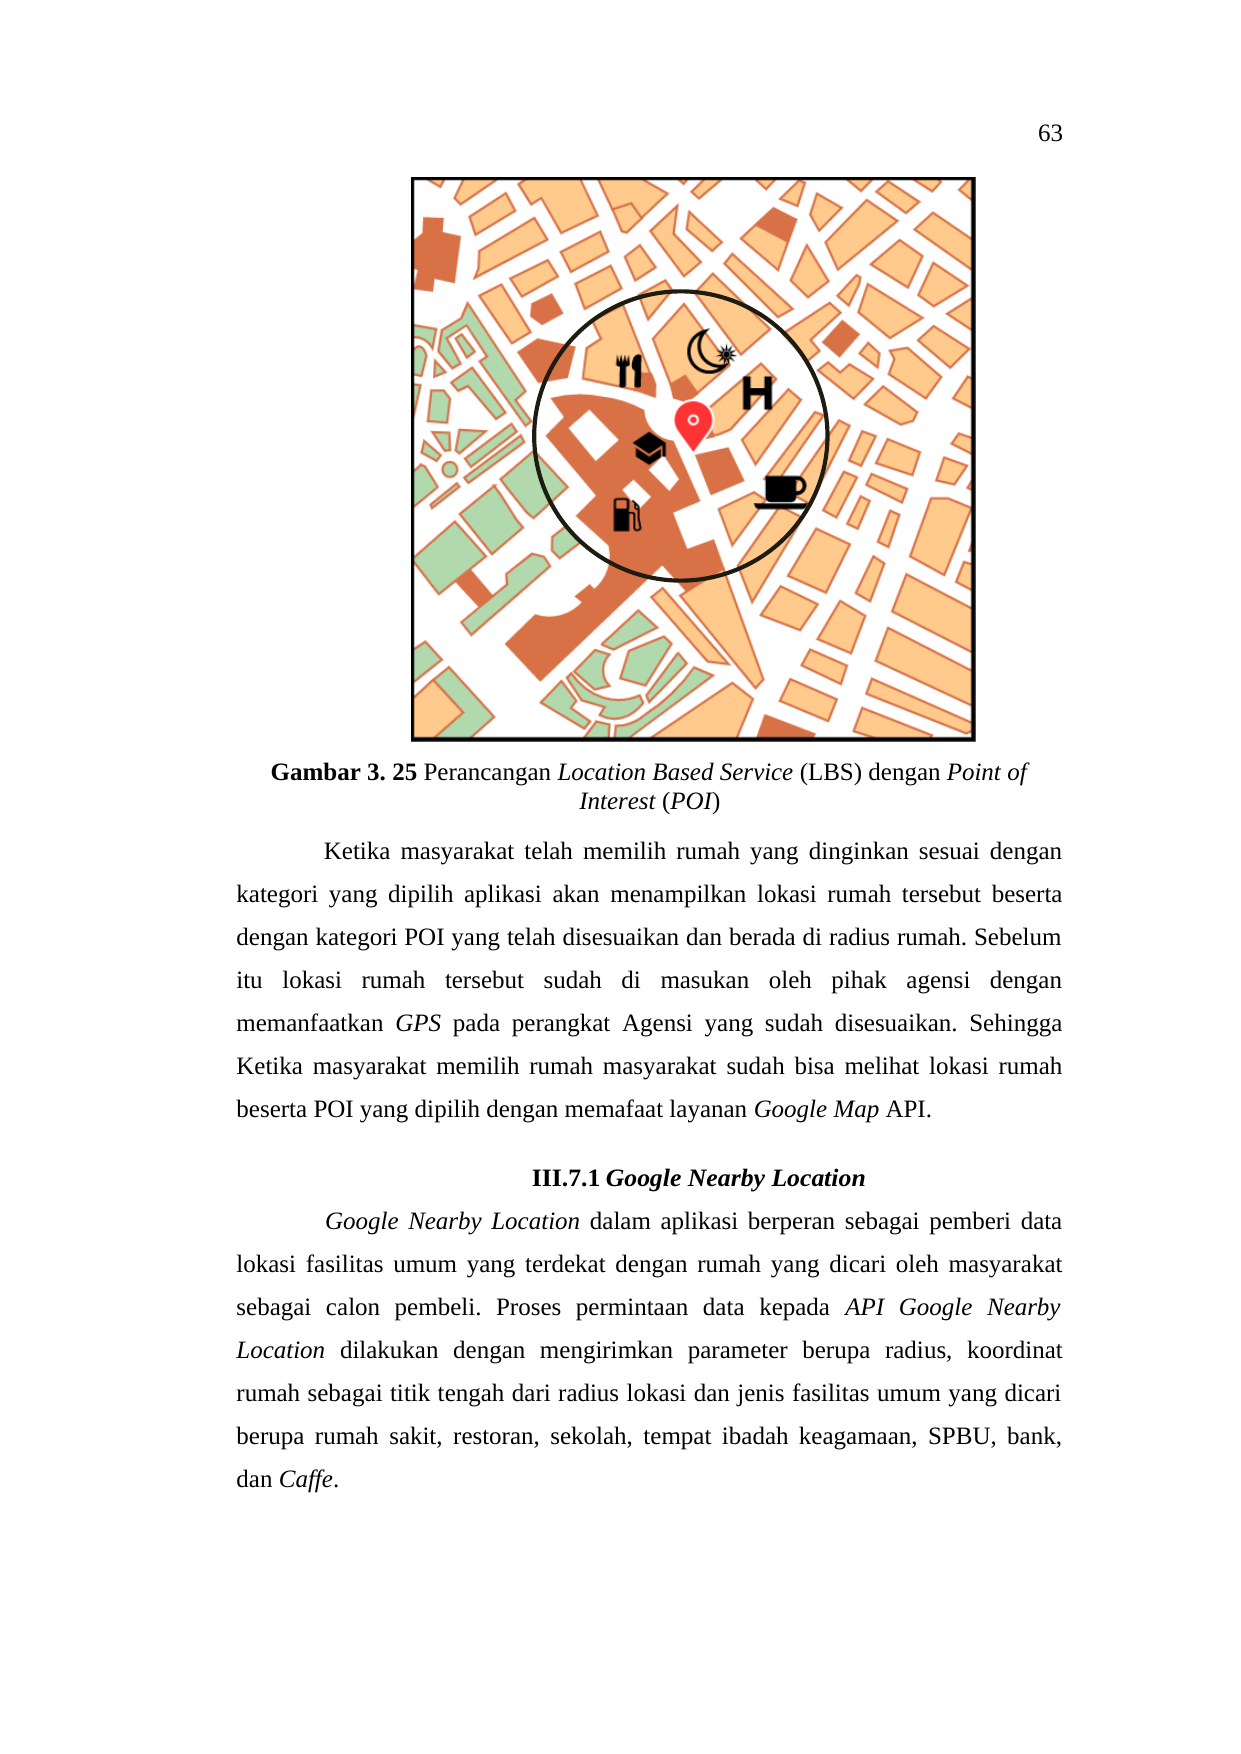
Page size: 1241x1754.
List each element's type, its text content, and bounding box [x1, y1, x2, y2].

text Google Nearby Location dalam aplikasi berperan sebagai pemberi data lokasi fasilitas umum yang terdekat dengan rumah yang dicari oleh masyarakat sebagai calon pembeli. Proses permintaan data kepada API Google Nearby Location dilakukan dengan mengirimkan parameter berupa radius, koordinat rumah sebagai titik tengah dari radius lokasi dan jenis fasilitas umum yang dicari berupa rumah sakit, restoran, sekolah, tempat ibadah keagamaan, SPBU, bank, dan Caffe. [236, 1206, 1063, 1493]
picture [411, 177, 977, 743]
subtitle Google Nearby Location [532, 1163, 1063, 1191]
text Ketika masyarakat telah memilih rumah yang dinginkan sesuai dengan kategori yang dipilih aplikasi akan menampilkan lokasi rumah tersebut beserta dengan kategori POI yang telah disesuaikan dan berada di radius rumah. Sebelum itu lokasi rumah tersebut sudah di masukan oleh pihak agensi dengan memanfaatkan GPS pada perangkat Agensi yang sudah disesuaikan. Sehingga Ketika masyarakat memilih rumah masyarakat sudah bisa melihat lokasi rumah beserta POI yang dipilih dengan memafaat layanan Google Map API. [236, 836, 1063, 1123]
text Gambar 3. 25 Perancangan Location Based Service (LBS) dengan Point of Interest (POI) [236, 757, 1063, 815]
